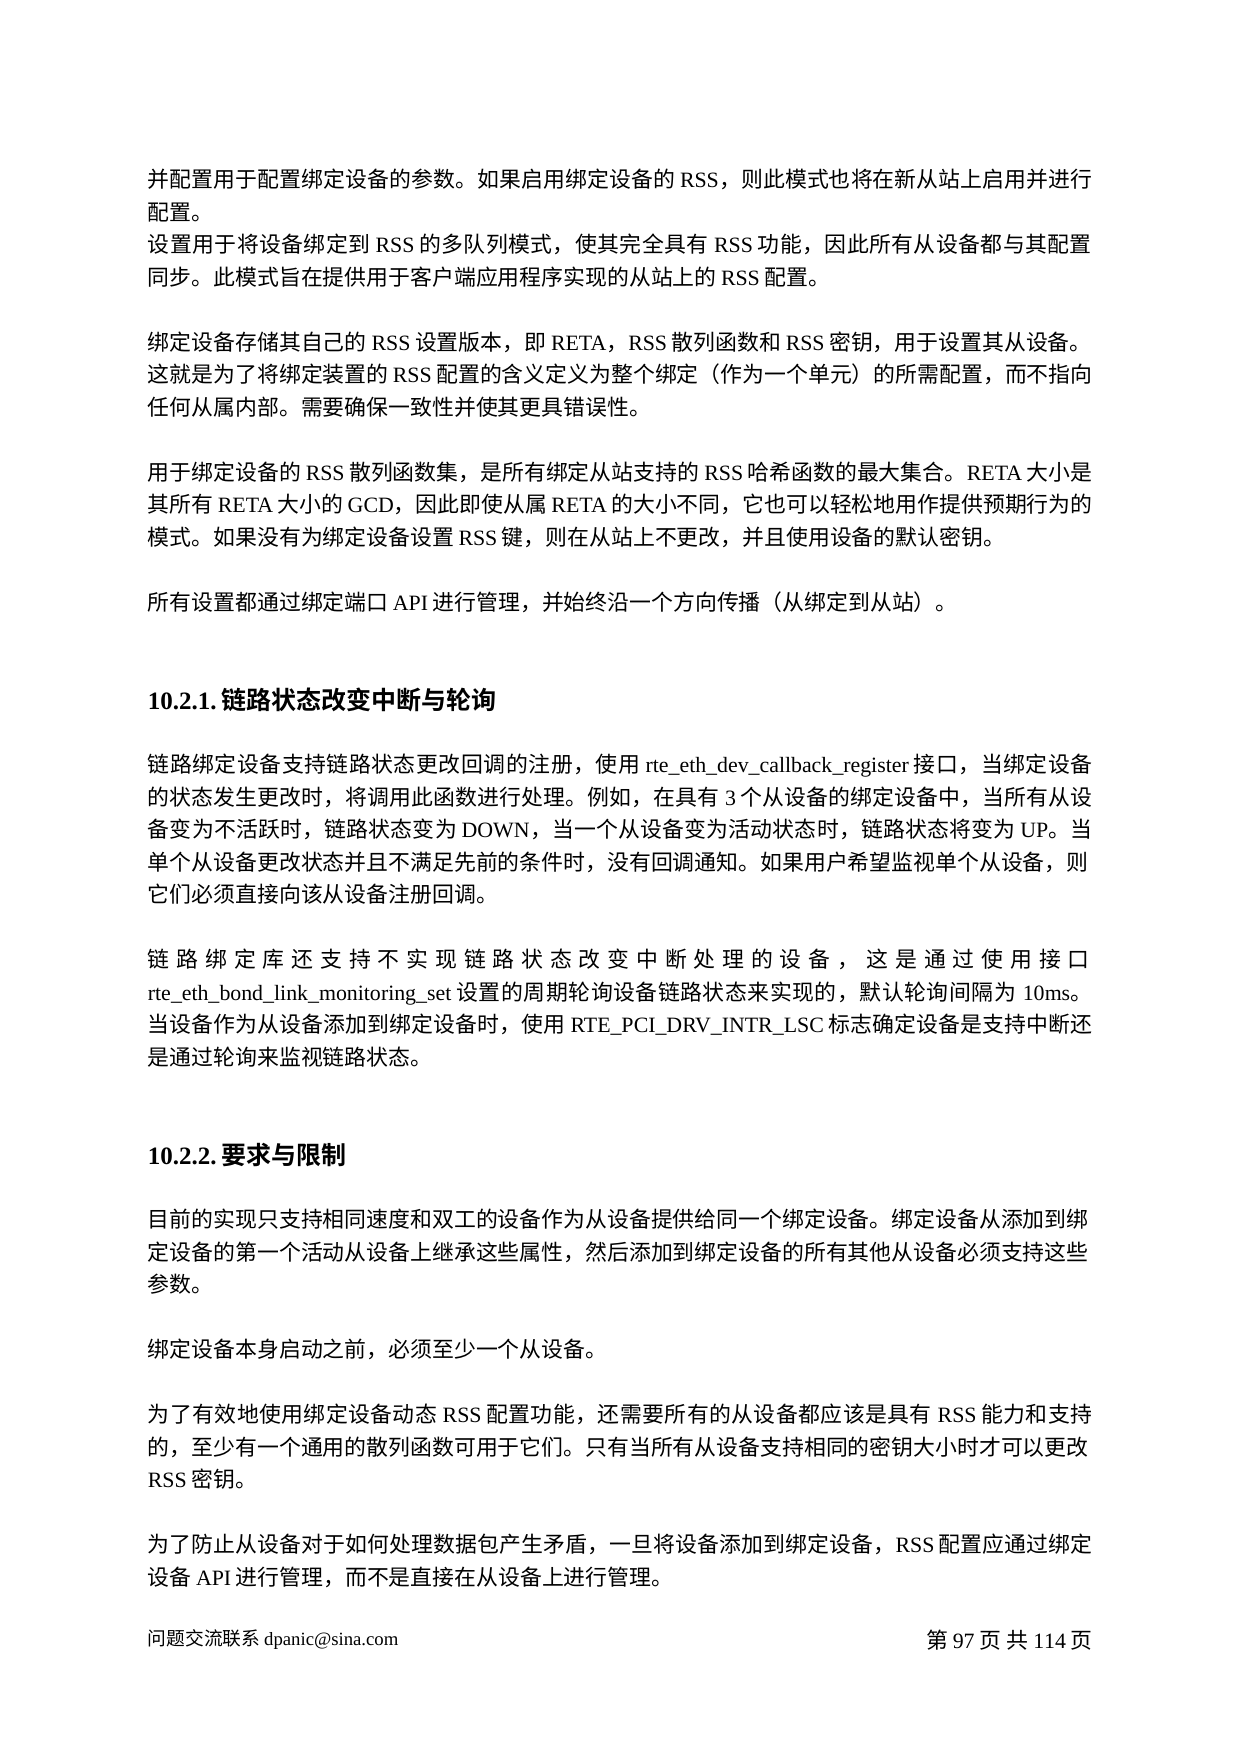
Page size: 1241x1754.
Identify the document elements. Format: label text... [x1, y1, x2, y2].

text 用于绑定设备的RSS散列函数集，是所有绑定从站支持的RSS哈希函数的最大集合。RETA大小是其所有RETA大小的GCD，因此即使从属RETA的大小不同，它也可以轻松地用作提供预期行为的模式。如果没有为绑定设备设置RSS键，则在从站上不更改，并且使用设备的默认密钥。 [148, 454, 1092, 552]
text 绑定设备存储其自己的RSS设置版本，即RETA，RSS散列函数和RSS密钥，用于设置其从设备。 这就是为了将绑定装置的RSS配置的含义定义为整个绑定（作为一个单元）的所需配置，而不指向任何从属内部。需要确保一致性并使其更具错误性。 [148, 324, 1092, 422]
text 设置用于将设备绑定到RSS的多队列模式，使其完全具有RSS功能，因此所有从设备都与其配置同步。此模式旨在提供用于客户端应用程序实现的从站上的RSS配置。 [148, 227, 1092, 292]
text 为了有效地使用绑定设备动态RSS配置功能，还需要所有的从设备都应该是具有RSS能力和支持的，至少有一个通用的散列函数可用于它们。只有当所有从设备支持相同的密钥大小时才可以更改RSS密钥。 [148, 1397, 1092, 1494]
text 为了防止从设备对于如何处理数据包产生矛盾，一旦将设备添加到绑定设备，RSS配置应通过绑定设备API进行管理，而不是直接在从设备上进行管理。 [148, 1527, 1092, 1592]
subtitle 要求与限制 [148, 1121, 1092, 1186]
text 所有设置都通过绑定端口API进行管理，并始终沿一个方向传播（从绑定到从站）。 [148, 584, 1092, 617]
subtitle 链路状态改变中断与轮询 [148, 666, 1092, 731]
text 链路绑定库还支持不实现链路状态改变中断处理的设备，这是通过使用接口rte_eth_bond_link_monitoring_set设置的周期轮询设备链路状态来实现的，默认轮询间隔为10ms。当设备作为从设备添加到绑定设备时，使用RTE_PCI_DRV_INTR_LSC标志确定设备是支持中断还是通过轮询来监视链路状态。 [148, 942, 1092, 1072]
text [148, 162, 1092, 227]
text 绑定设备本身启动之前，必须至少一个从设备。 [148, 1332, 1092, 1364]
text 链路绑定设备支持链路状态更改回调的注册，使用rte_eth_dev_callback_register接口，当绑定设备的状态发生更改时，将调用此函数进行处理。例如，在具有3个从设备的绑定设备中，当所有从设备变为不活跃时，链路状态变为DOWN，当一个从设备变为活动状态时，链路状态将变为UP。当单个从设备更改状态并且不满足先前的条件时，没有回调通知。如果用户希望监视单个从设备，则它们必须直接向该从设备注册回调。 [148, 747, 1092, 909]
text 目前的实现只支持相同速度和双工的设备作为从设备提供给同一个绑定设备。绑定设备从添加到绑定设备的第一个活动从设备上继承这些属性，然后添加到绑定设备的所有其他从设备必须支持这些参数。 [148, 1202, 1092, 1299]
